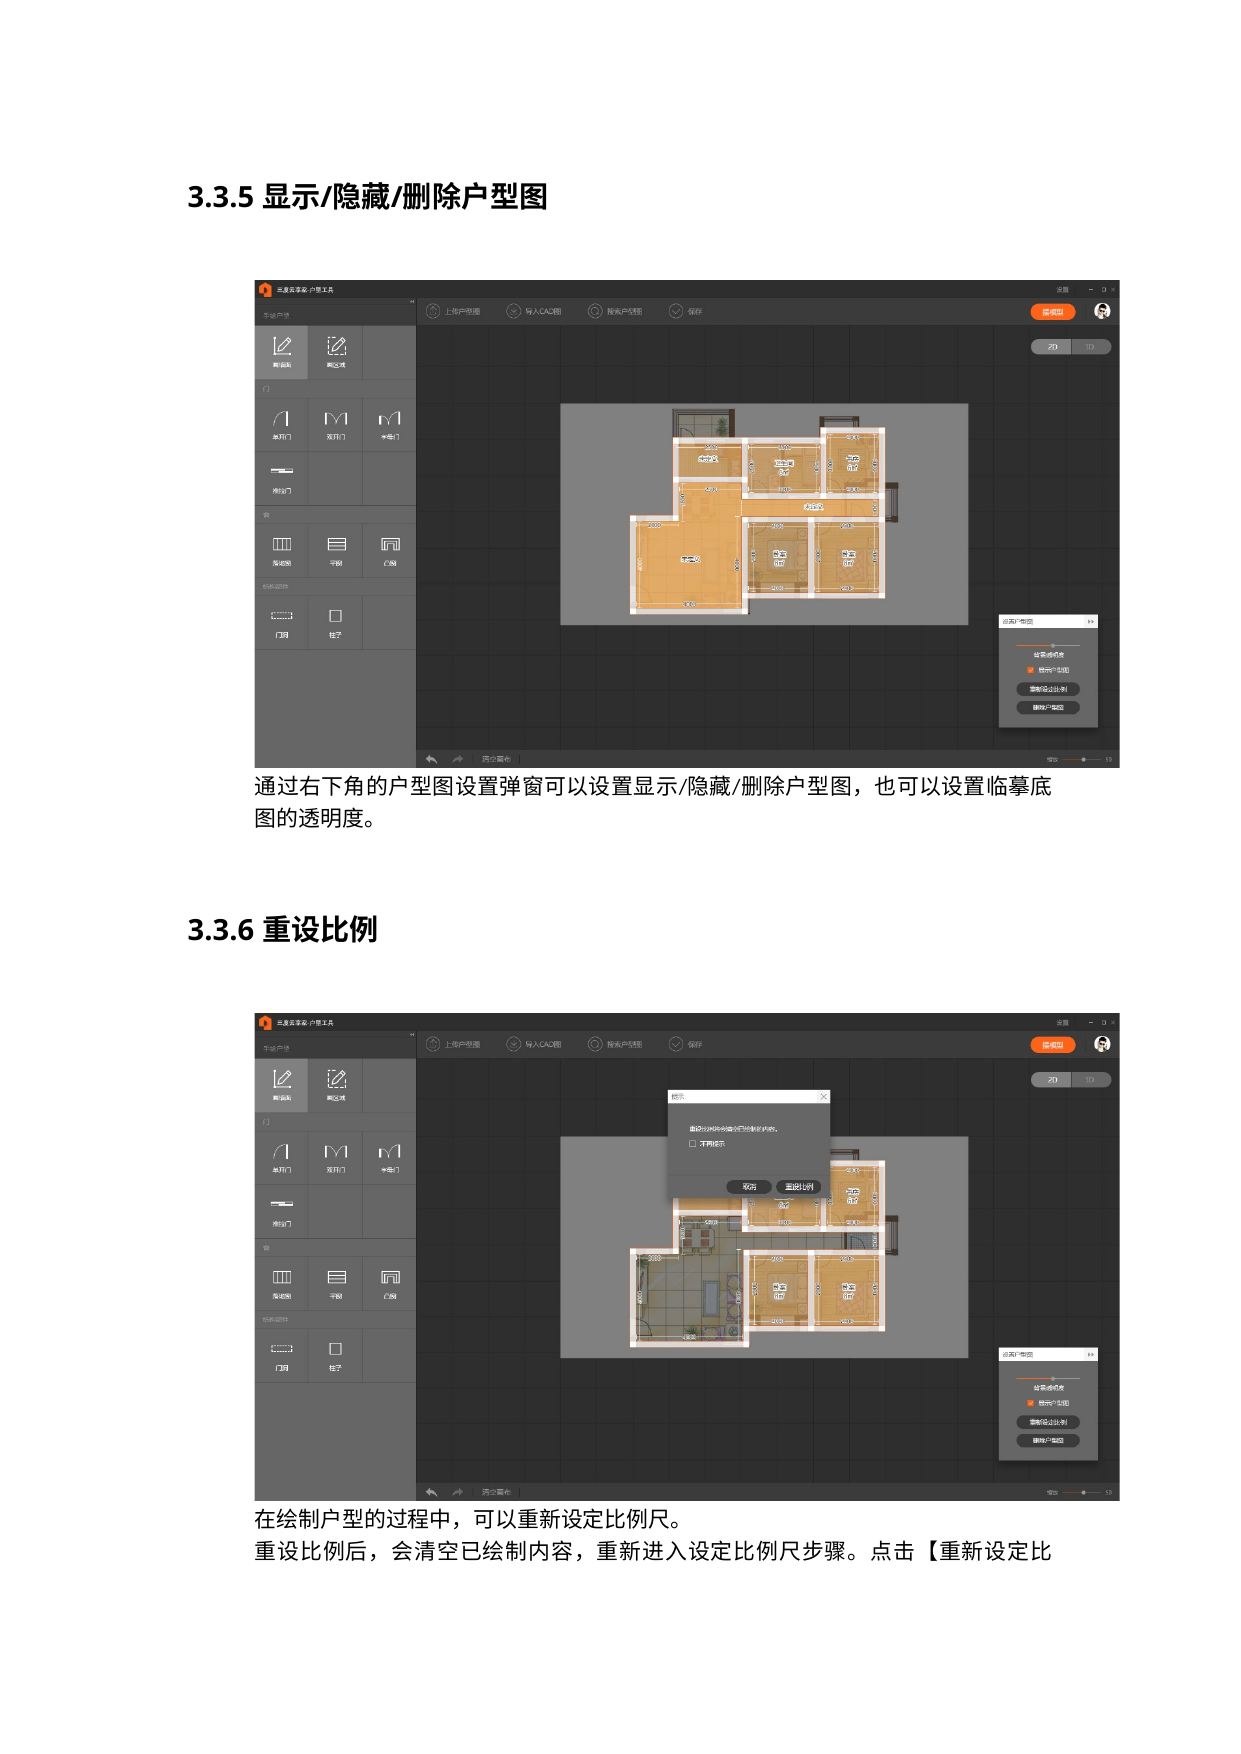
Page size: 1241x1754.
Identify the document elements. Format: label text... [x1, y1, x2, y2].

picture [254, 280, 1120, 768]
subtitle 3.3.6 重设比例 [187, 895, 1053, 960]
picture [254, 1013, 1120, 1501]
list 在绘制户型的过程中，可以重新设定比例尺。 [254, 1501, 1053, 1534]
subtitle 3.3.5 显示/隐藏/删除户型图 [187, 162, 1053, 227]
list 通过右下角的户型图设置弹窗可以设置显示/隐藏/删除户型图，也可以设置临摹底图的透明度。 [254, 768, 1053, 833]
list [254, 1534, 1053, 1566]
